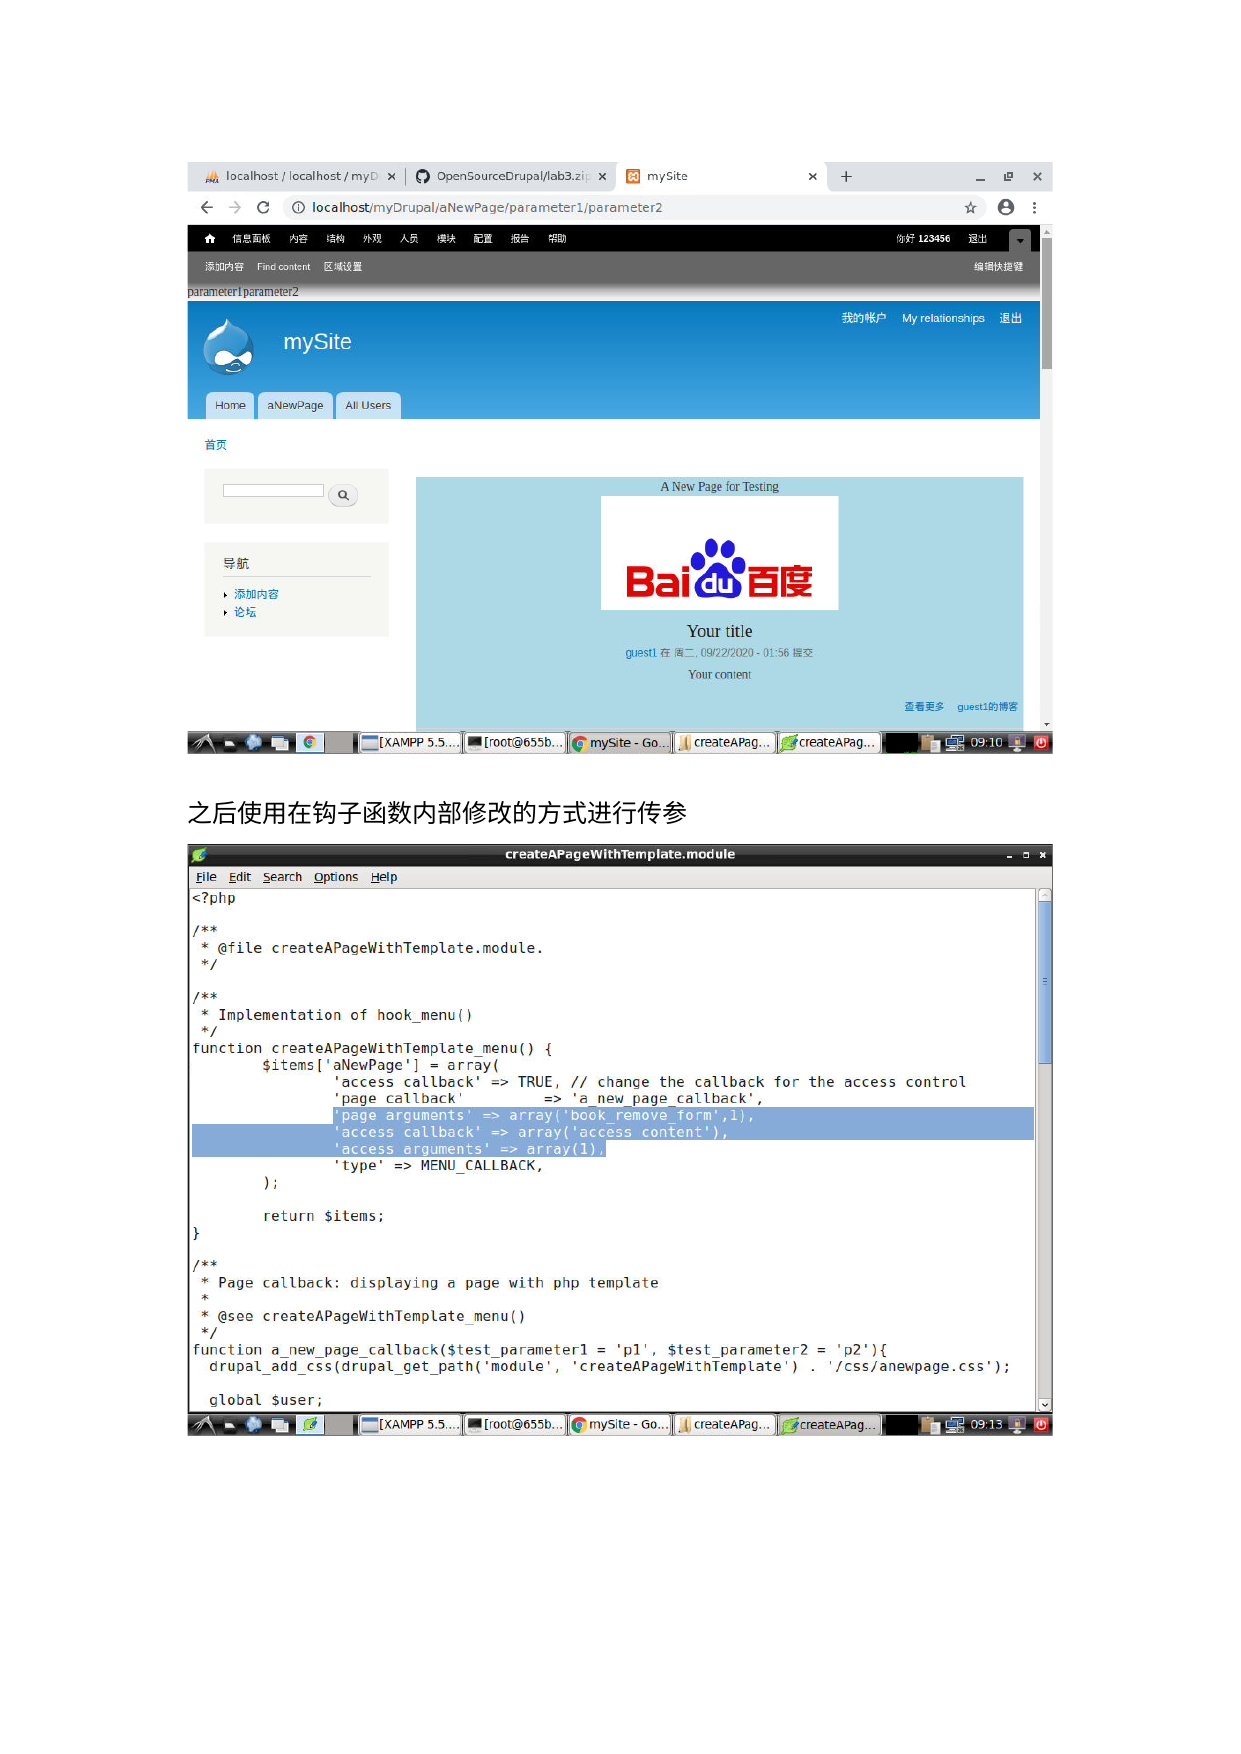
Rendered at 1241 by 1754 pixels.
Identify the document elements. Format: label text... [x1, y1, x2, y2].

picture [187, 162, 1053, 754]
text 之后使用在钩子函数内部修改的方式进行传参 [187, 779, 1053, 844]
picture [187, 844, 1053, 1436]
